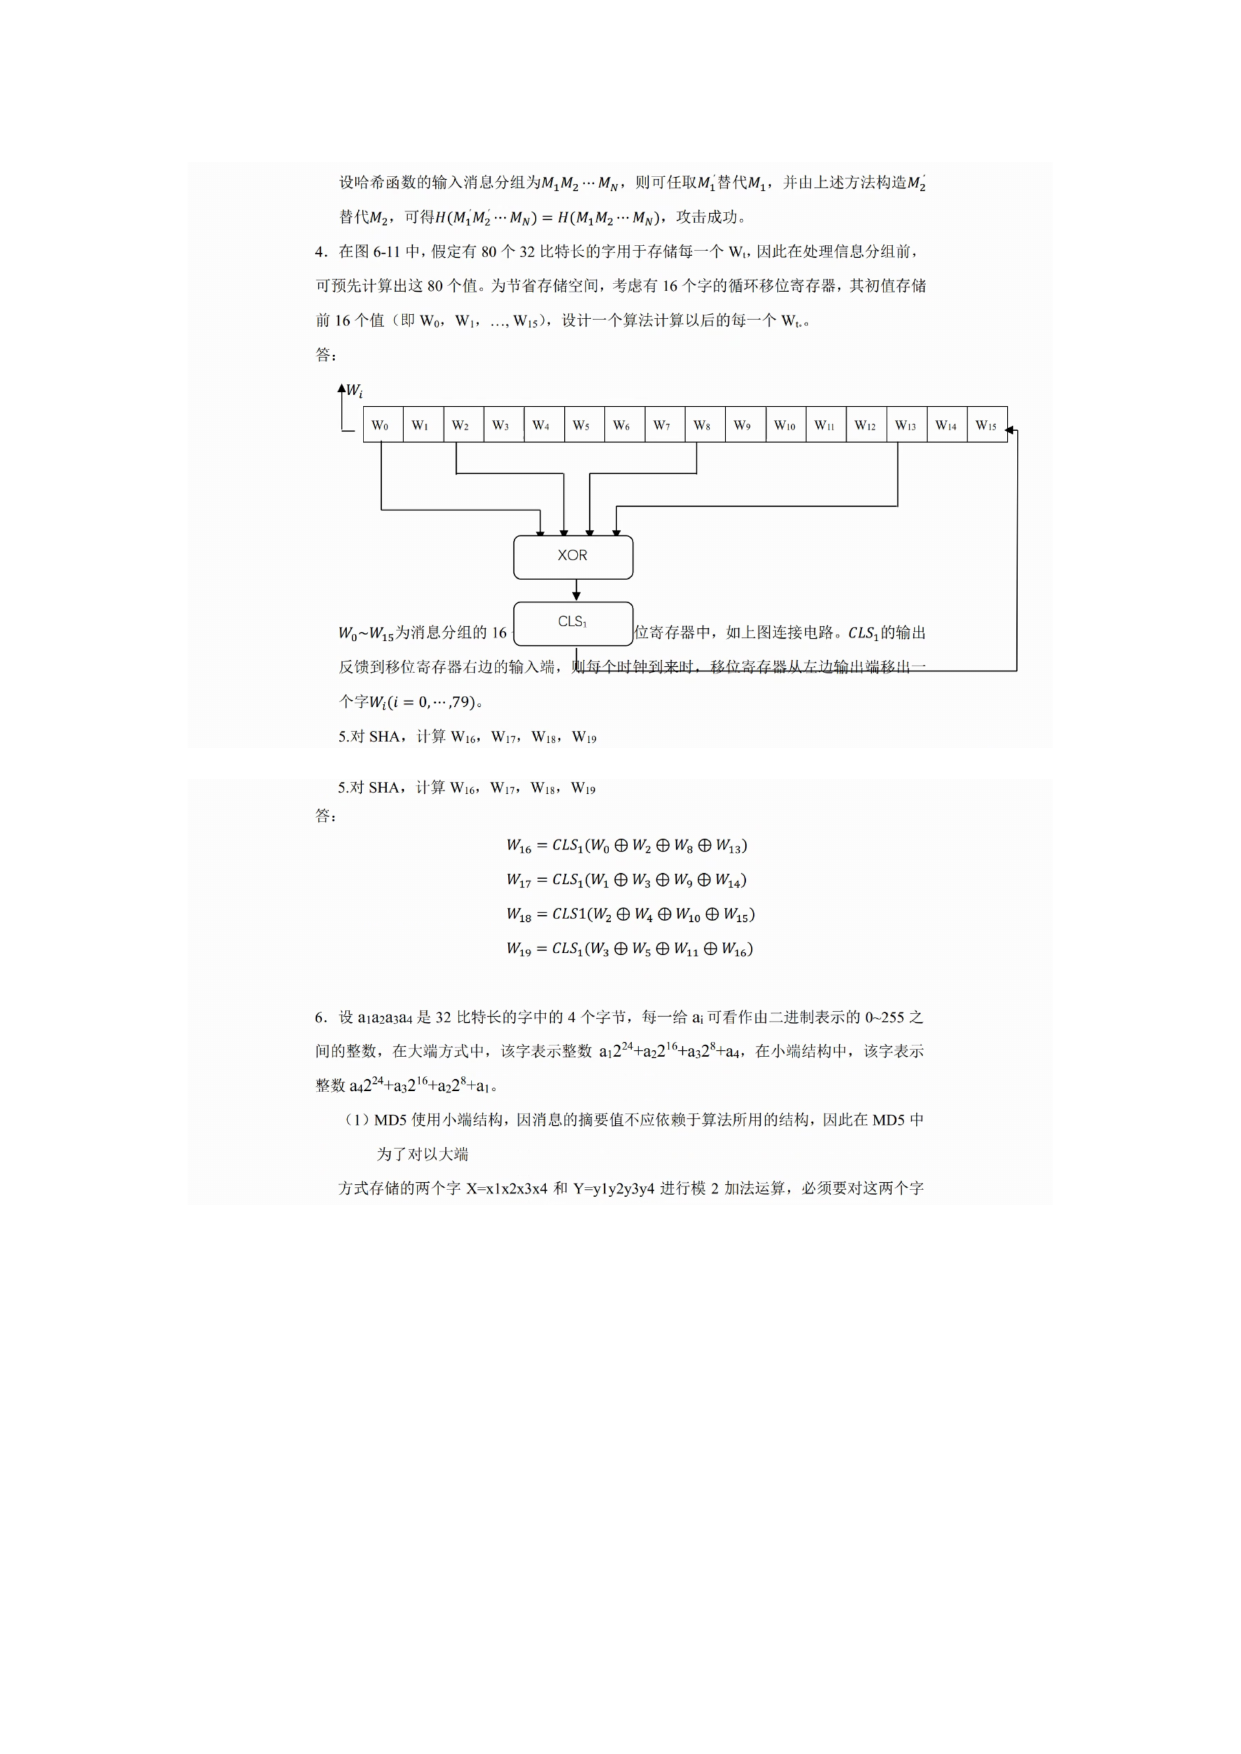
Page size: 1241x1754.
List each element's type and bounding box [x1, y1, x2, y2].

picture [187, 779, 1053, 1205]
picture [187, 162, 1053, 748]
